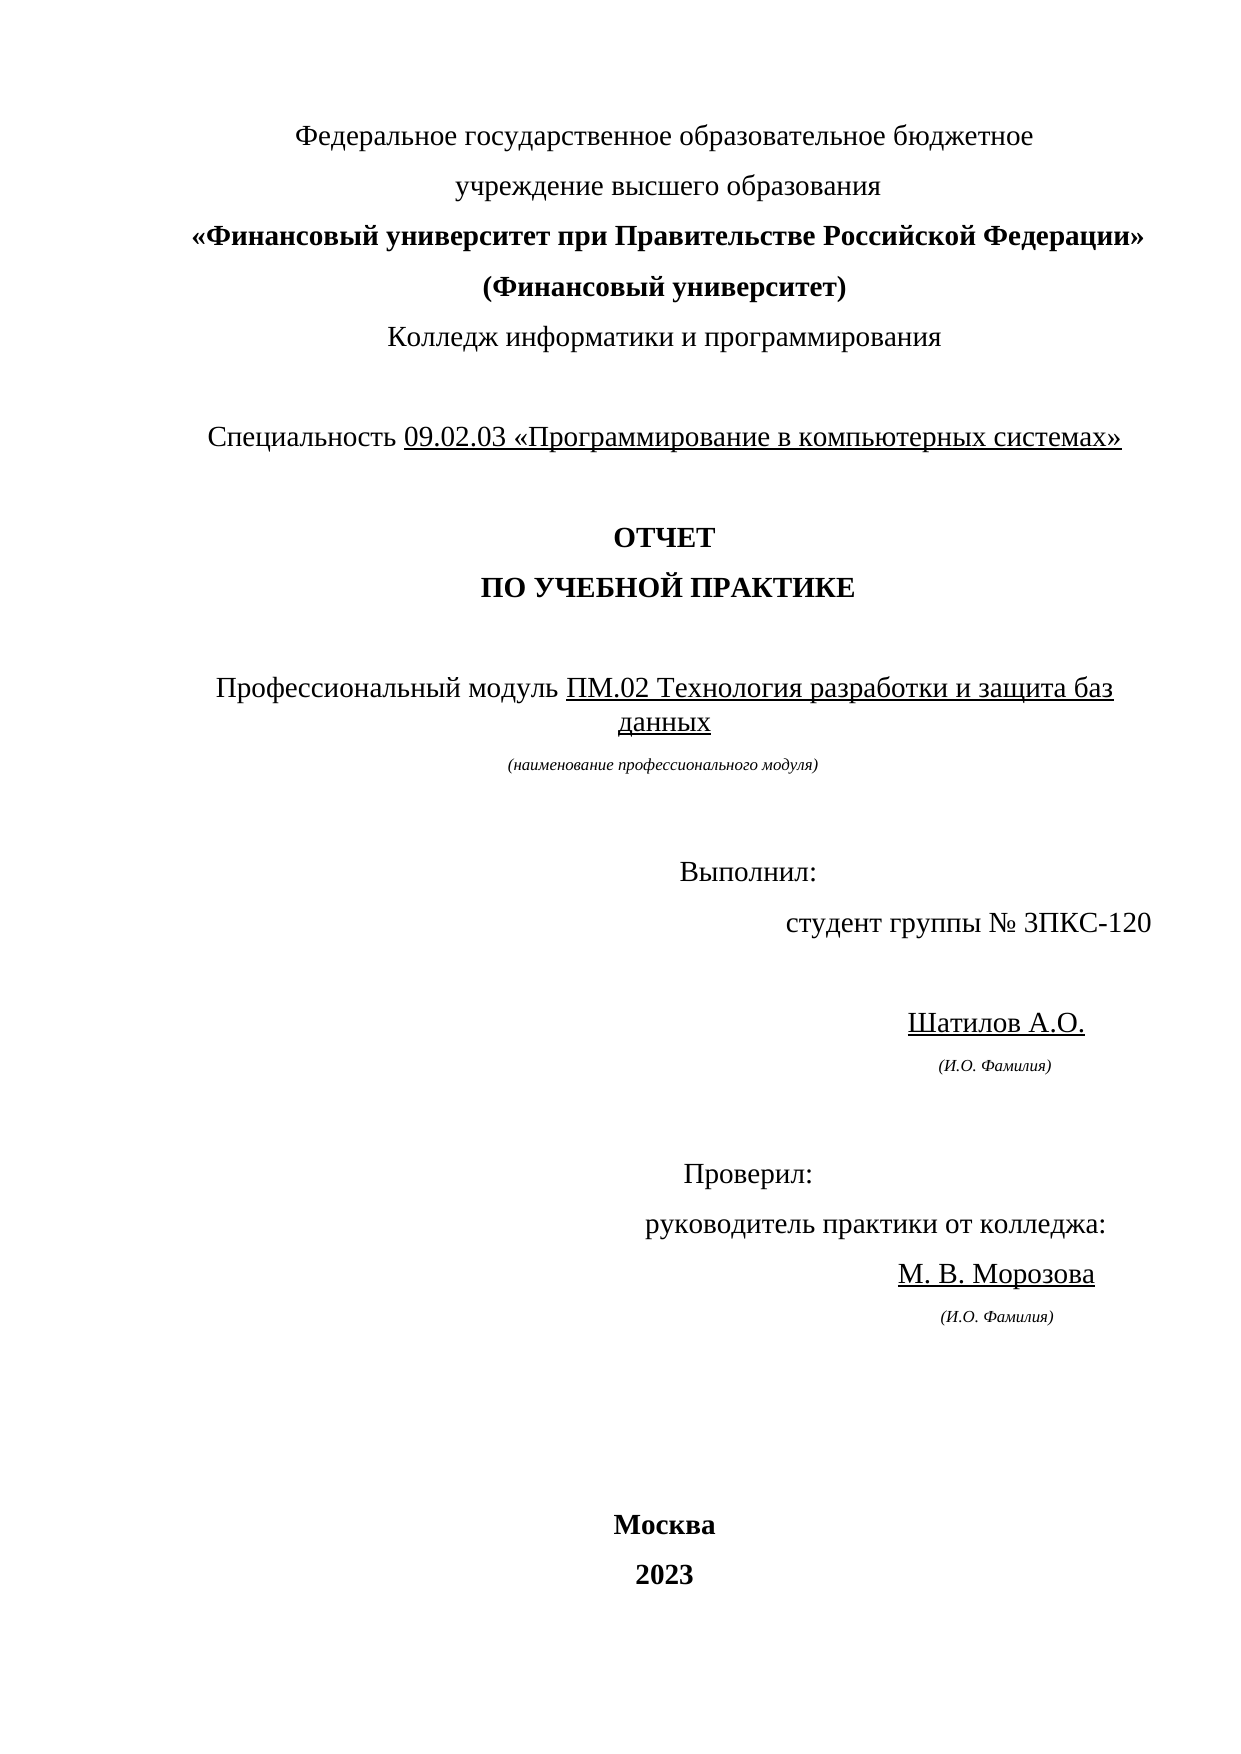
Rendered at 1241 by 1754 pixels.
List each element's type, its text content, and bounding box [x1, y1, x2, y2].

text Профессиональный модуль ПМ.02 Технология разработки и защита баз данных [177, 670, 1152, 737]
text Выполнил: [177, 854, 1152, 888]
text (наименование профессионального модуля) [177, 754, 1152, 788]
text Шатилов А.О. [767, 1005, 1152, 1039]
text Москва [177, 1507, 1152, 1541]
text 2023 [177, 1557, 1152, 1591]
text Федеральное государственное образовательное бюджетное [177, 118, 1152, 152]
text Колледж информатики и программирования [177, 319, 1152, 352]
text (И.О. Фамилия) [841, 1055, 1152, 1089]
text «Финансовый университет при Правительстве Российской Федерации» [177, 218, 1152, 252]
text Специальность 09.02.03 «Программирование в компьютерных системах» [177, 419, 1152, 453]
text М. В. Морозова [767, 1256, 1152, 1290]
text ОТЧЕТ [177, 520, 1152, 553]
text студент группы № 3ПКС-120 [177, 905, 1152, 938]
text учреждение высшего образования [177, 168, 1152, 202]
text (Финансовый университет) [177, 269, 1152, 302]
text Проверил: [177, 1156, 1152, 1189]
text (И.О. Фамилия) [472, 1306, 1152, 1340]
text ПО УЧЕБНОЙ ПРАКТИКЕ [177, 570, 1152, 603]
text руководитель практики от колледжа: [177, 1206, 1152, 1239]
